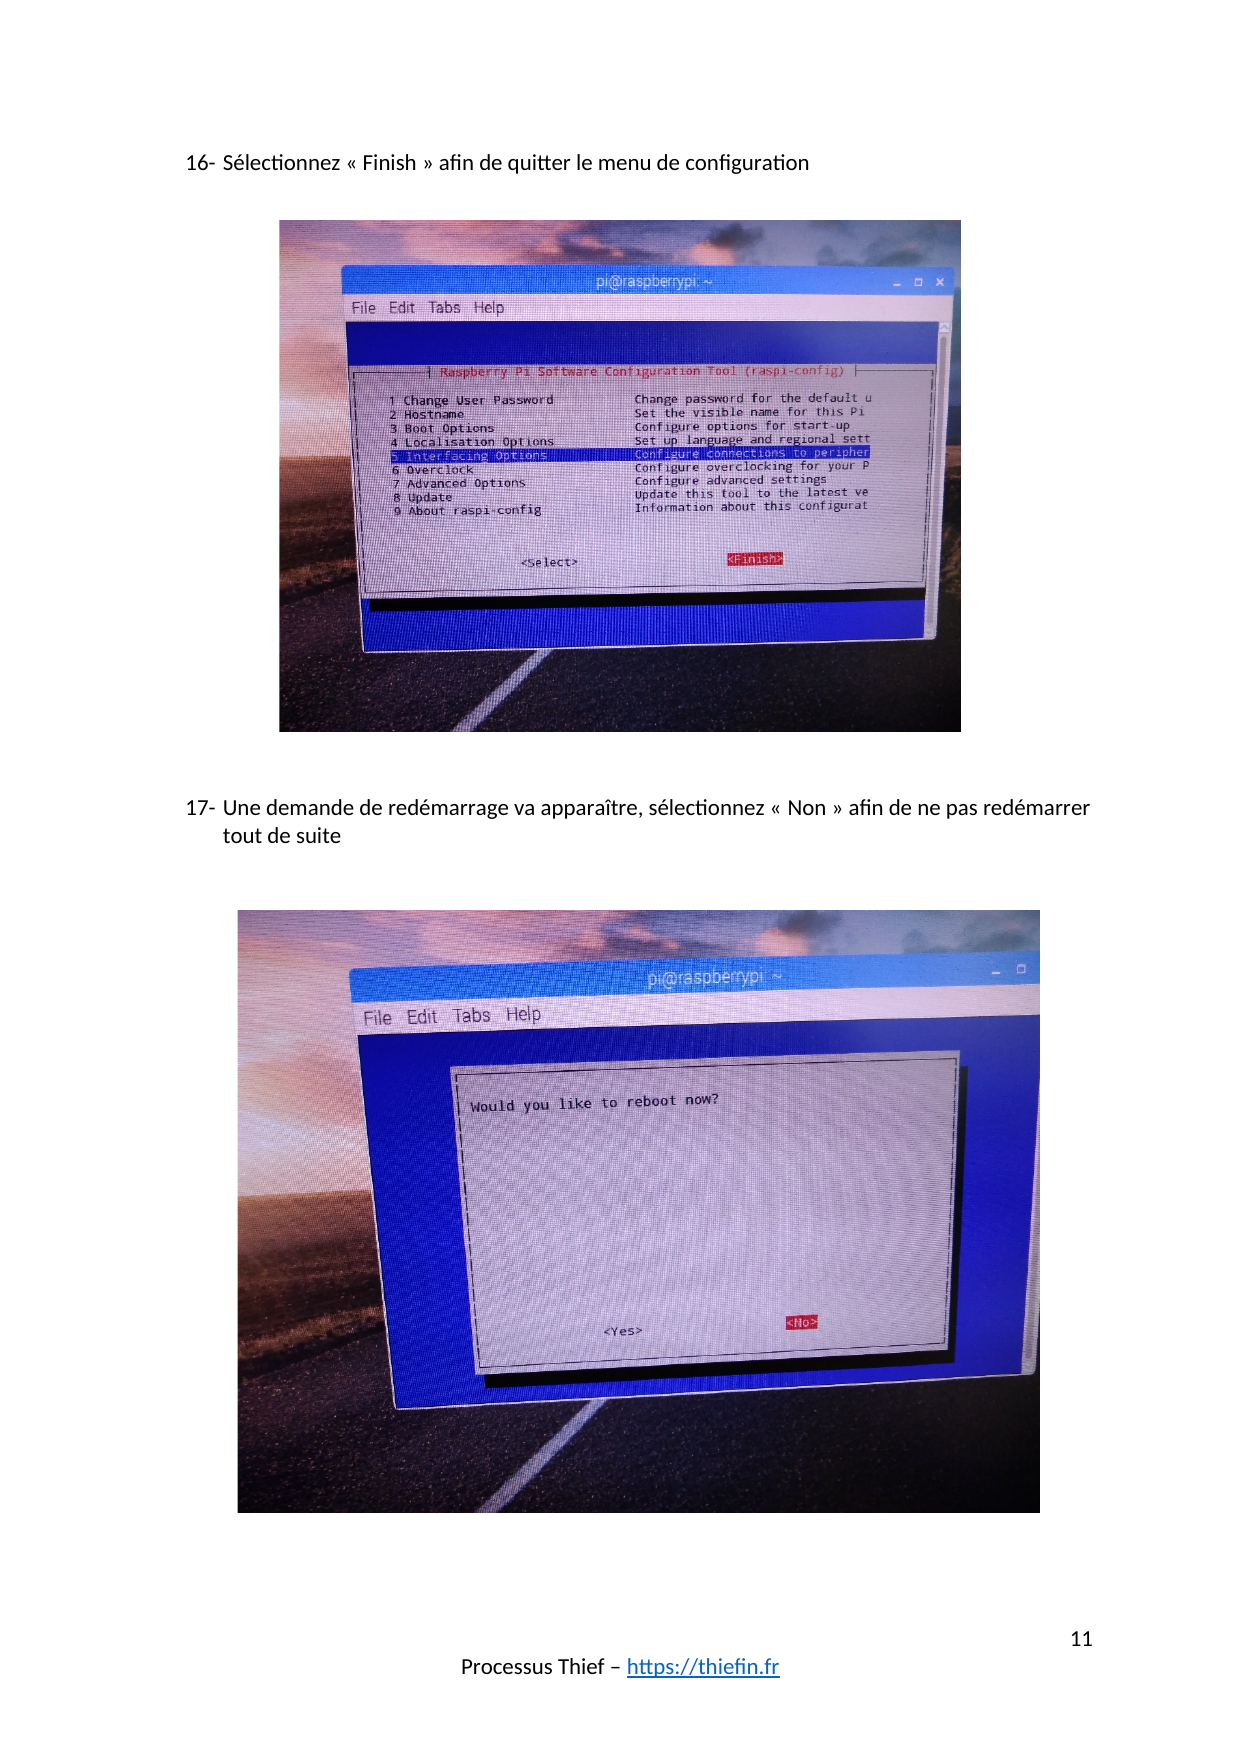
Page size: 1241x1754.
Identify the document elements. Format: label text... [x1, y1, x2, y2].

list Une demande de redémarrage va apparaître, sélectionnez « Non » afin de ne pas redémarrer tout de suite [185, 793, 1093, 849]
picture [237, 910, 1040, 1513]
picture [279, 220, 961, 732]
list Sélectionnez « Finish » afin de quitter le menu de configuration [185, 148, 1093, 176]
